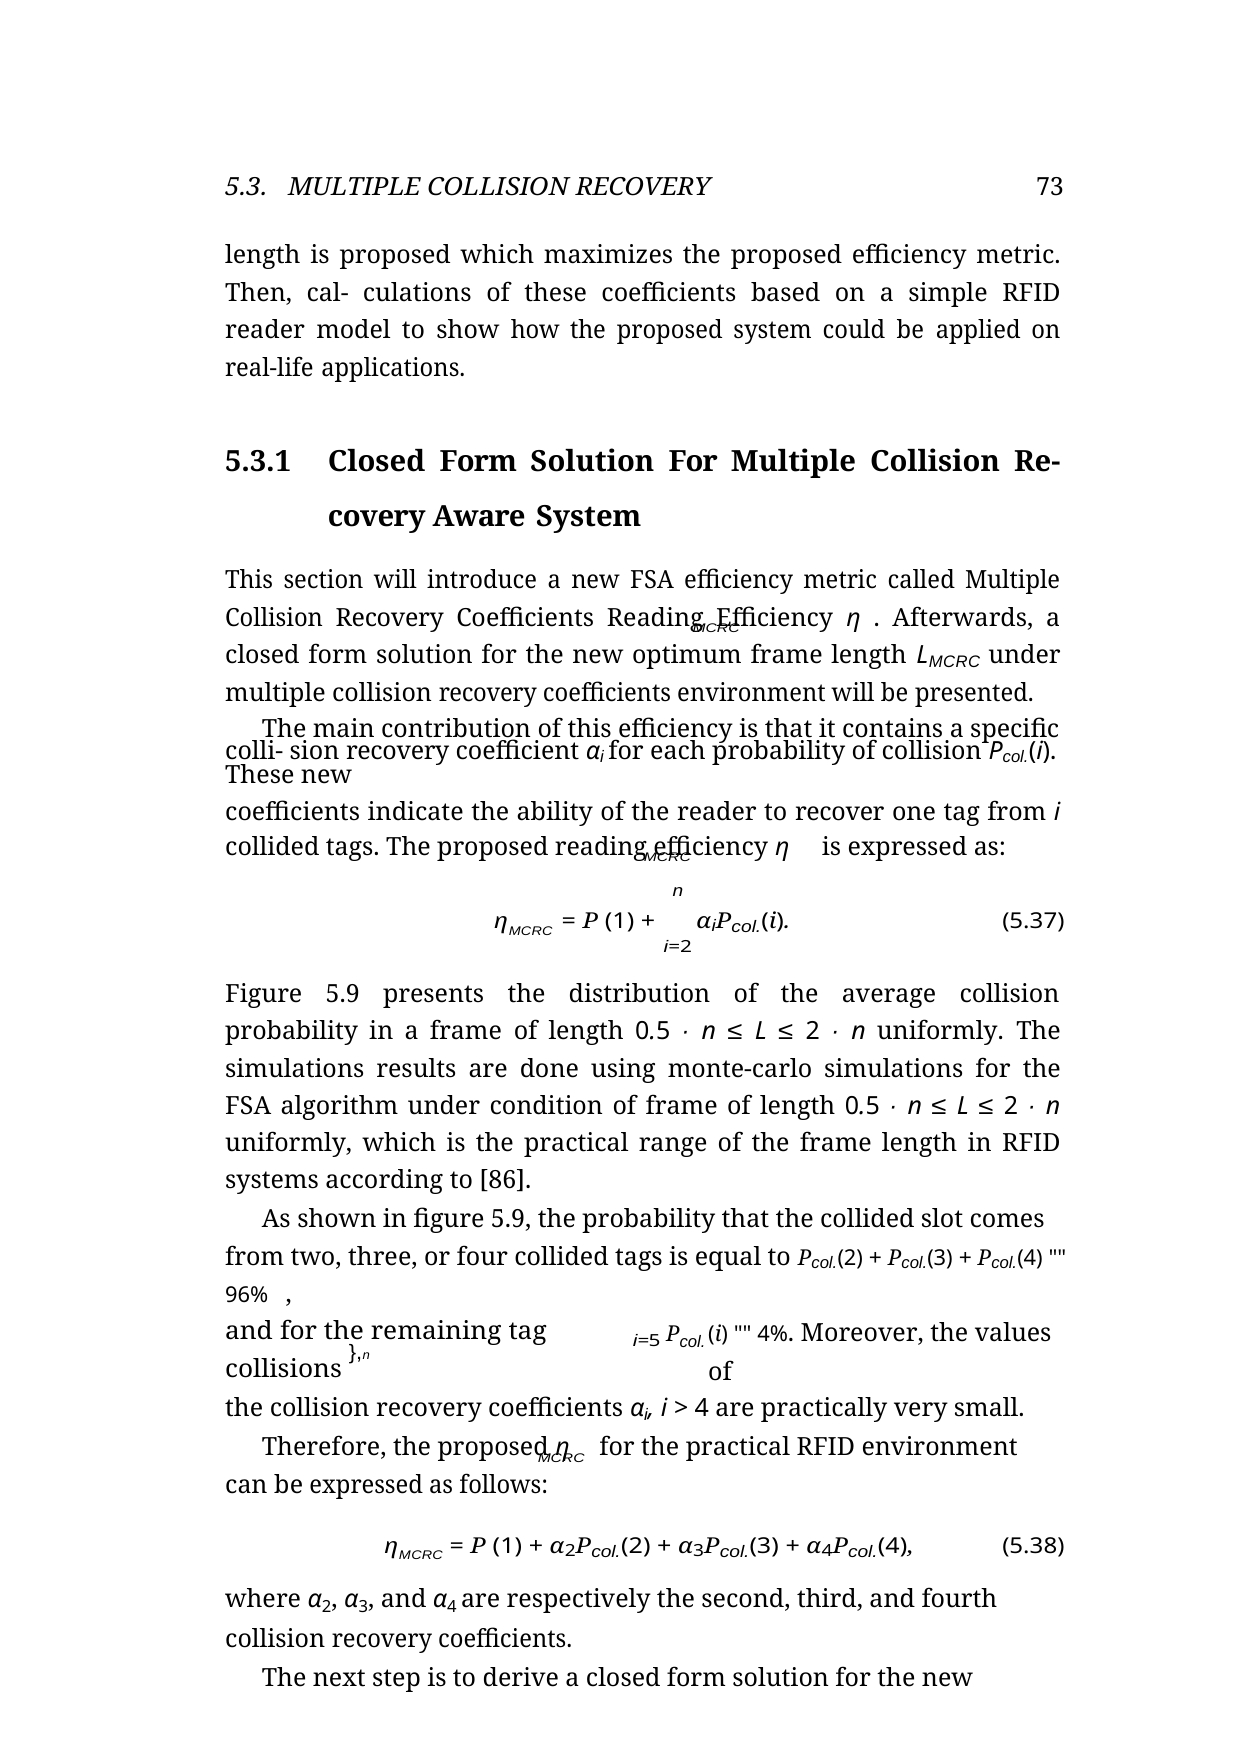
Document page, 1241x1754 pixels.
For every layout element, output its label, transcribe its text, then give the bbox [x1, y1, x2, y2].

text Therefore, the proposed η for the practical RFID environment can be expressed as follows: [225, 1429, 1060, 1500]
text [262, 1659, 1071, 1693]
text length is proposed which maximizes the proposed efficiency metric. Then, cal- culations of these coefficients based on a simple RFID reader model to show how the proposed system could be applied on real-life applications. [225, 237, 1061, 383]
text ηMCRC = P (1) + α2Pcol.(2) + α3Pcol.(3) + α4Pcol.(4), (5.38) [383, 1530, 1071, 1562]
text where α2, α3, and α4 are respectively the second, third, and fourth collision recovery coefficients. [225, 1581, 1071, 1654]
text This section will introduce a new FSA efficiency metric called Multiple Collision Recovery Coefficients Reading Efficiency η . Afterwards, a closed form solution for the new optimum frame length LMCRC under multiple collision recovery coefficients environment will be presented. [225, 562, 1061, 708]
subtitle Closed Form Solution For Multiple Collision Re- covery Aware System [225, 440, 1060, 535]
text the collision recovery coefficients αi, i > 4 are practically very small. [225, 1388, 1071, 1424]
text n [284, 886, 1071, 899]
text coefficients indicate the ability of the reader to recover one tag from i collided tags. The proposed reading efficiency η is expressed as: [225, 794, 1061, 863]
text ηMCRC = P (1) + αiPcol.(i). (5.37) [493, 899, 1071, 936]
text and for the remaining tag collisions },n [225, 1310, 661, 1385]
text (i) "" 4%. Moreover, the values of [709, 1310, 1071, 1388]
text The main contribution of this efficiency is that it contains a specific colli- sion recovery coefficient αi for each probability of collision Pcol.(i). These new [225, 718, 1069, 791]
text i=2 [312, 936, 1043, 957]
text Figure 5.9 presents the distribution of the average collision probability in a frame of length 0.5 · n ≤ L ≤ 2 · n uniformly. The simulations results are done using monte-carlo simulations for the FSA algorithm under condition of frame of length 0.5 · n ≤ L ≤ 2 · n uniformly, which is the practical range of the frame length in RFID systems according to [86]. [225, 973, 1061, 1196]
text As shown in figure 5.9, the probability that the collided slot comes from two, three, or four collided tags is equal to Pcol.(2) + Pcol.(3) + Pcol.(4) "" 96% , [225, 1198, 1071, 1310]
text Pcol. [666, 1318, 707, 1354]
